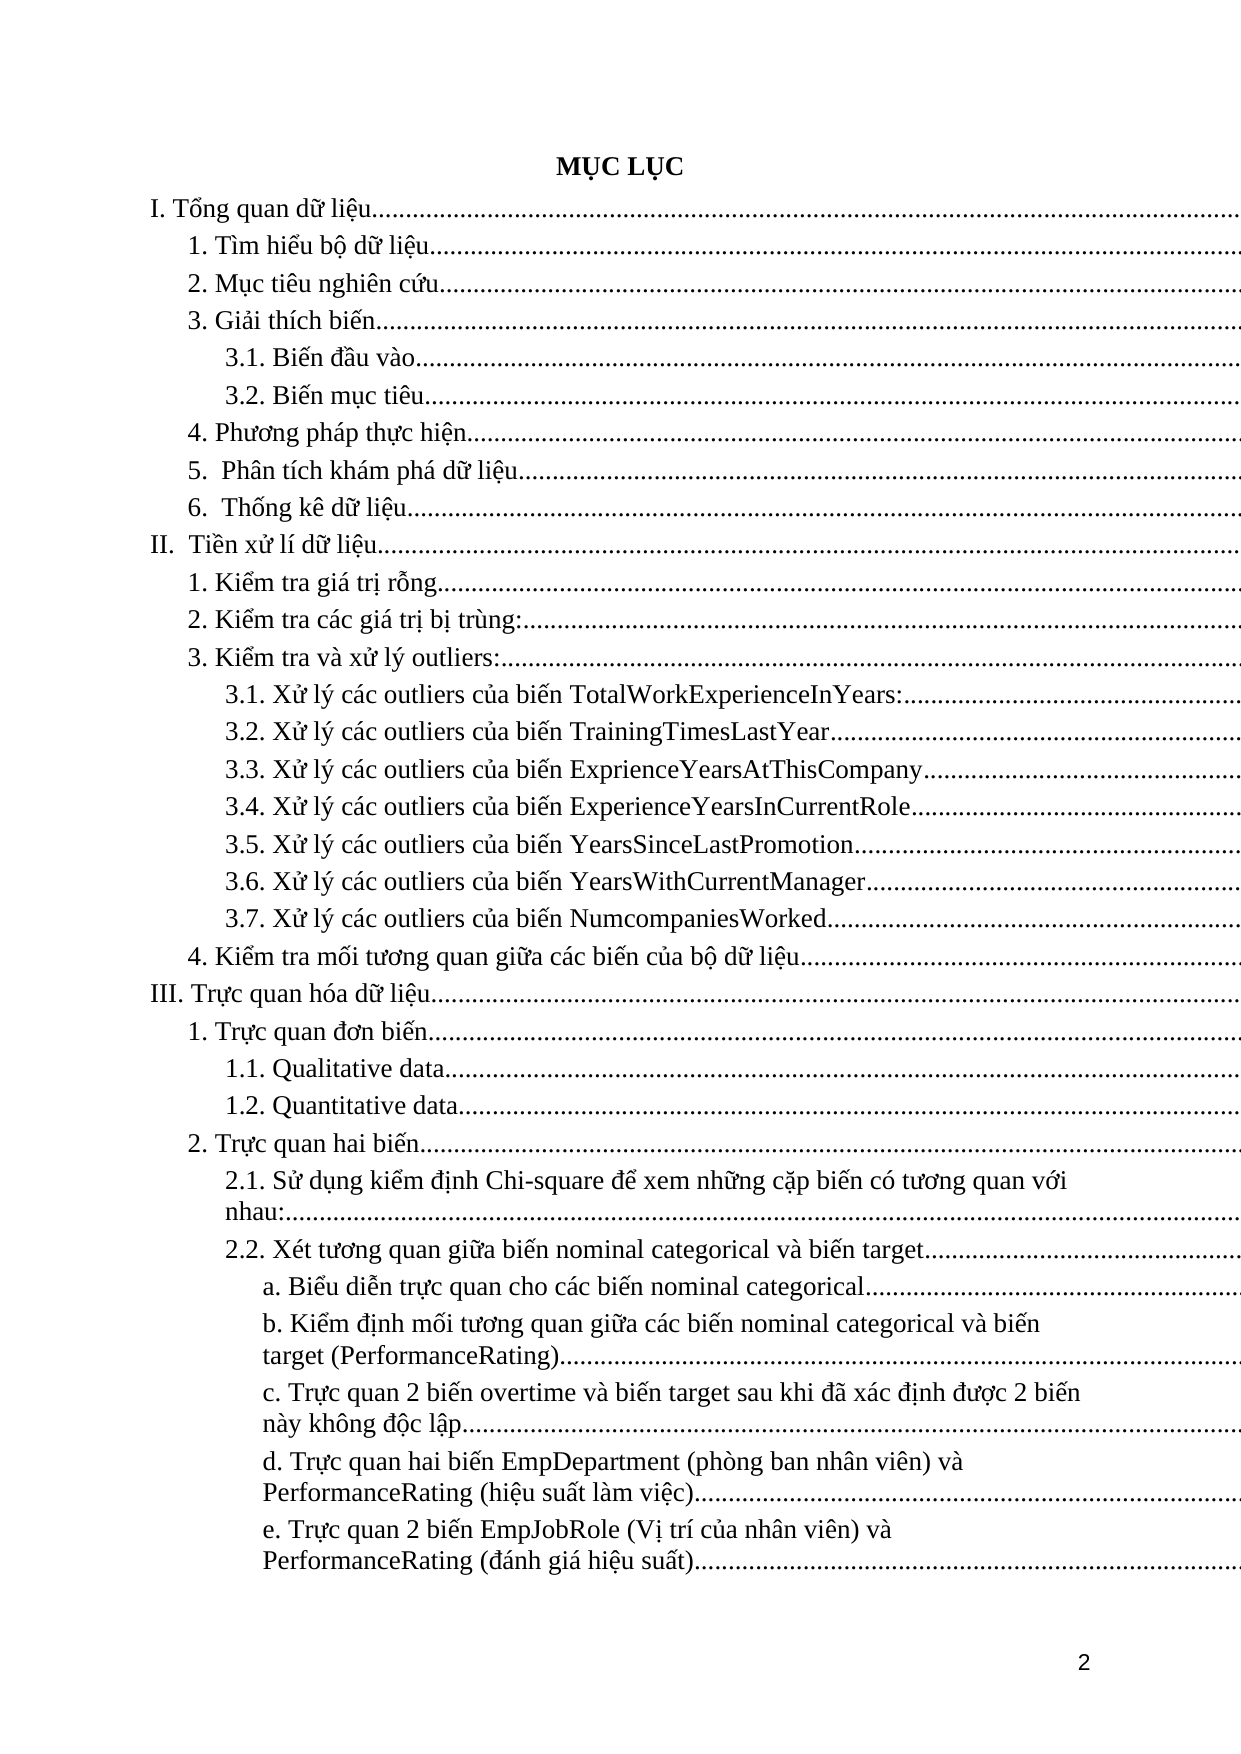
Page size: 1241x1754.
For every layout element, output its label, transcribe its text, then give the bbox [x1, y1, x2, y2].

text MỤC LỤC [150, 150, 1090, 181]
